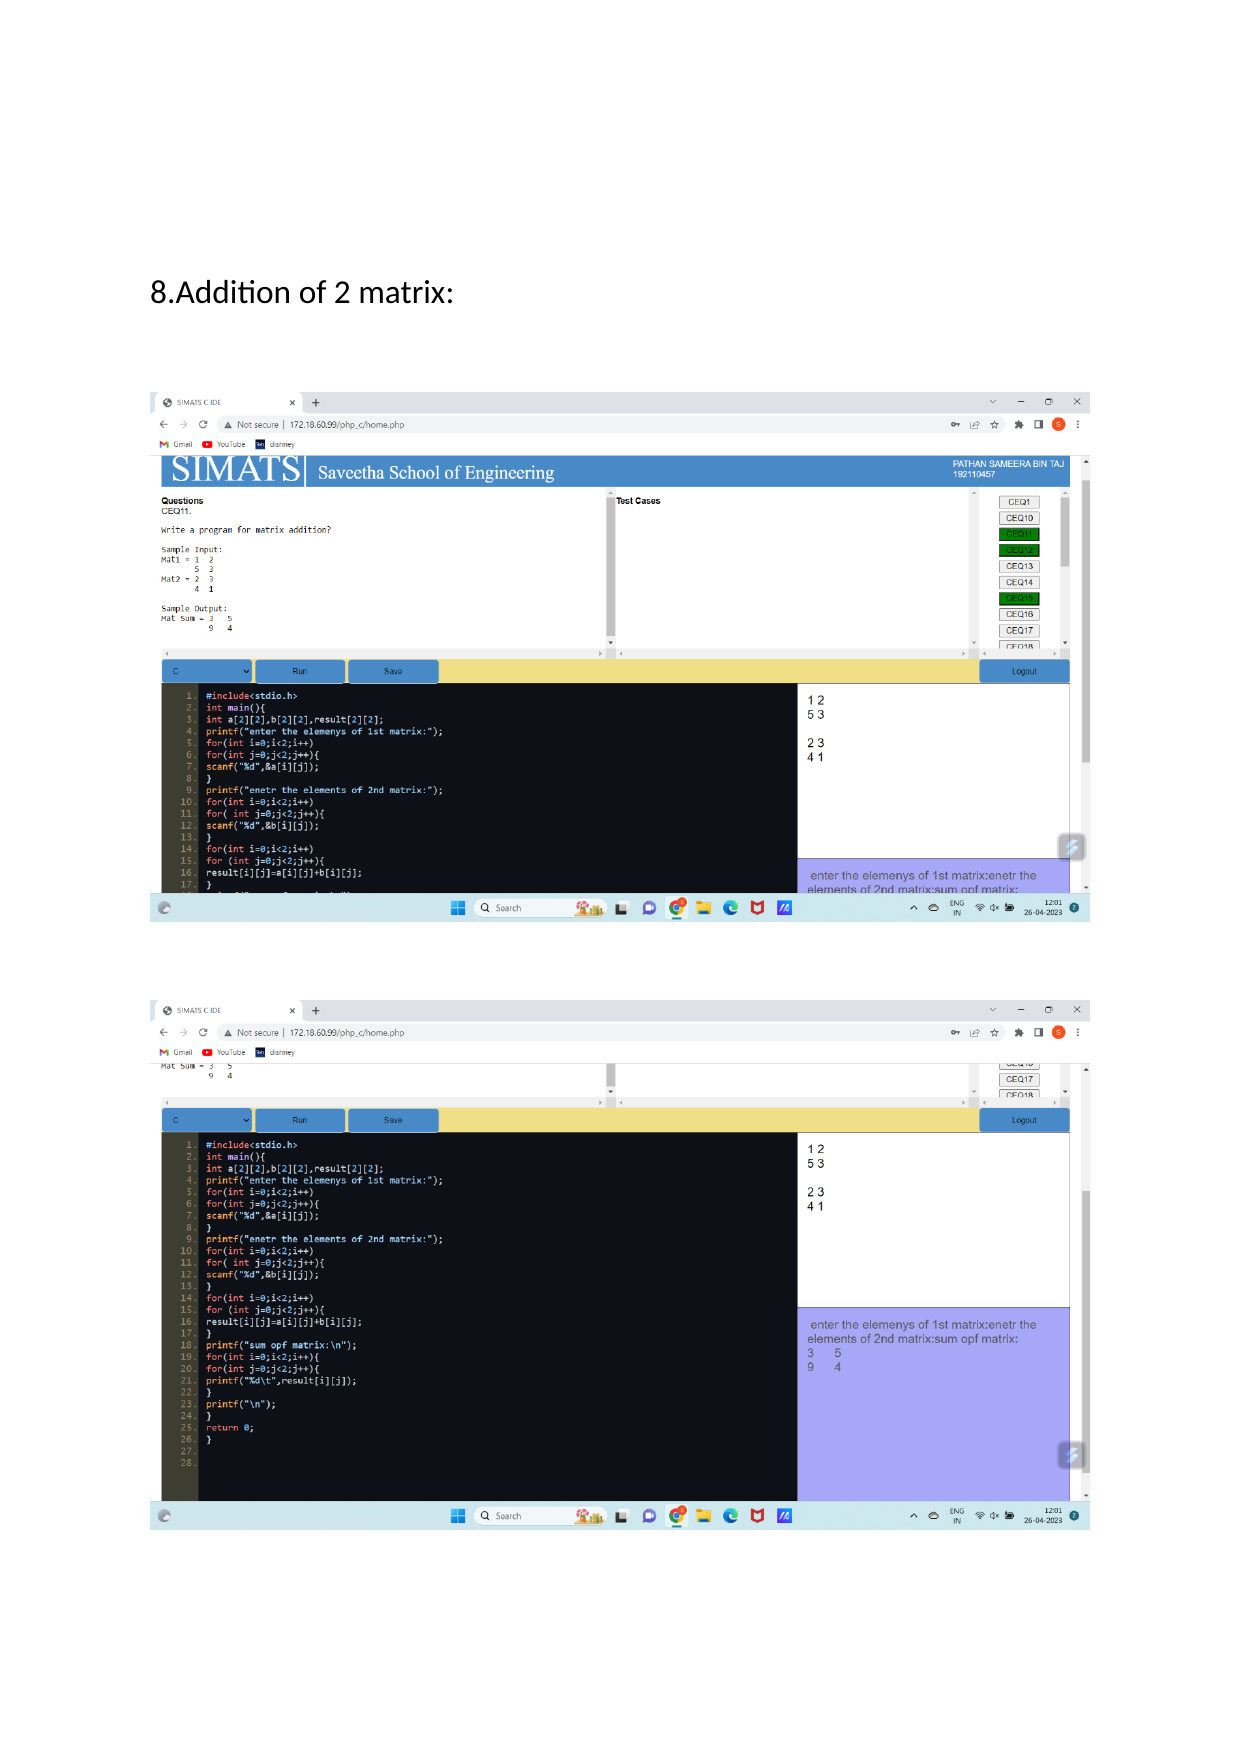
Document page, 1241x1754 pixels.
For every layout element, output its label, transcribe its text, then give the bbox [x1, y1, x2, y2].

picture [150, 1000, 1091, 1530]
picture [150, 392, 1091, 922]
text 8.Addition of 2 matrix: [150, 271, 1090, 312]
